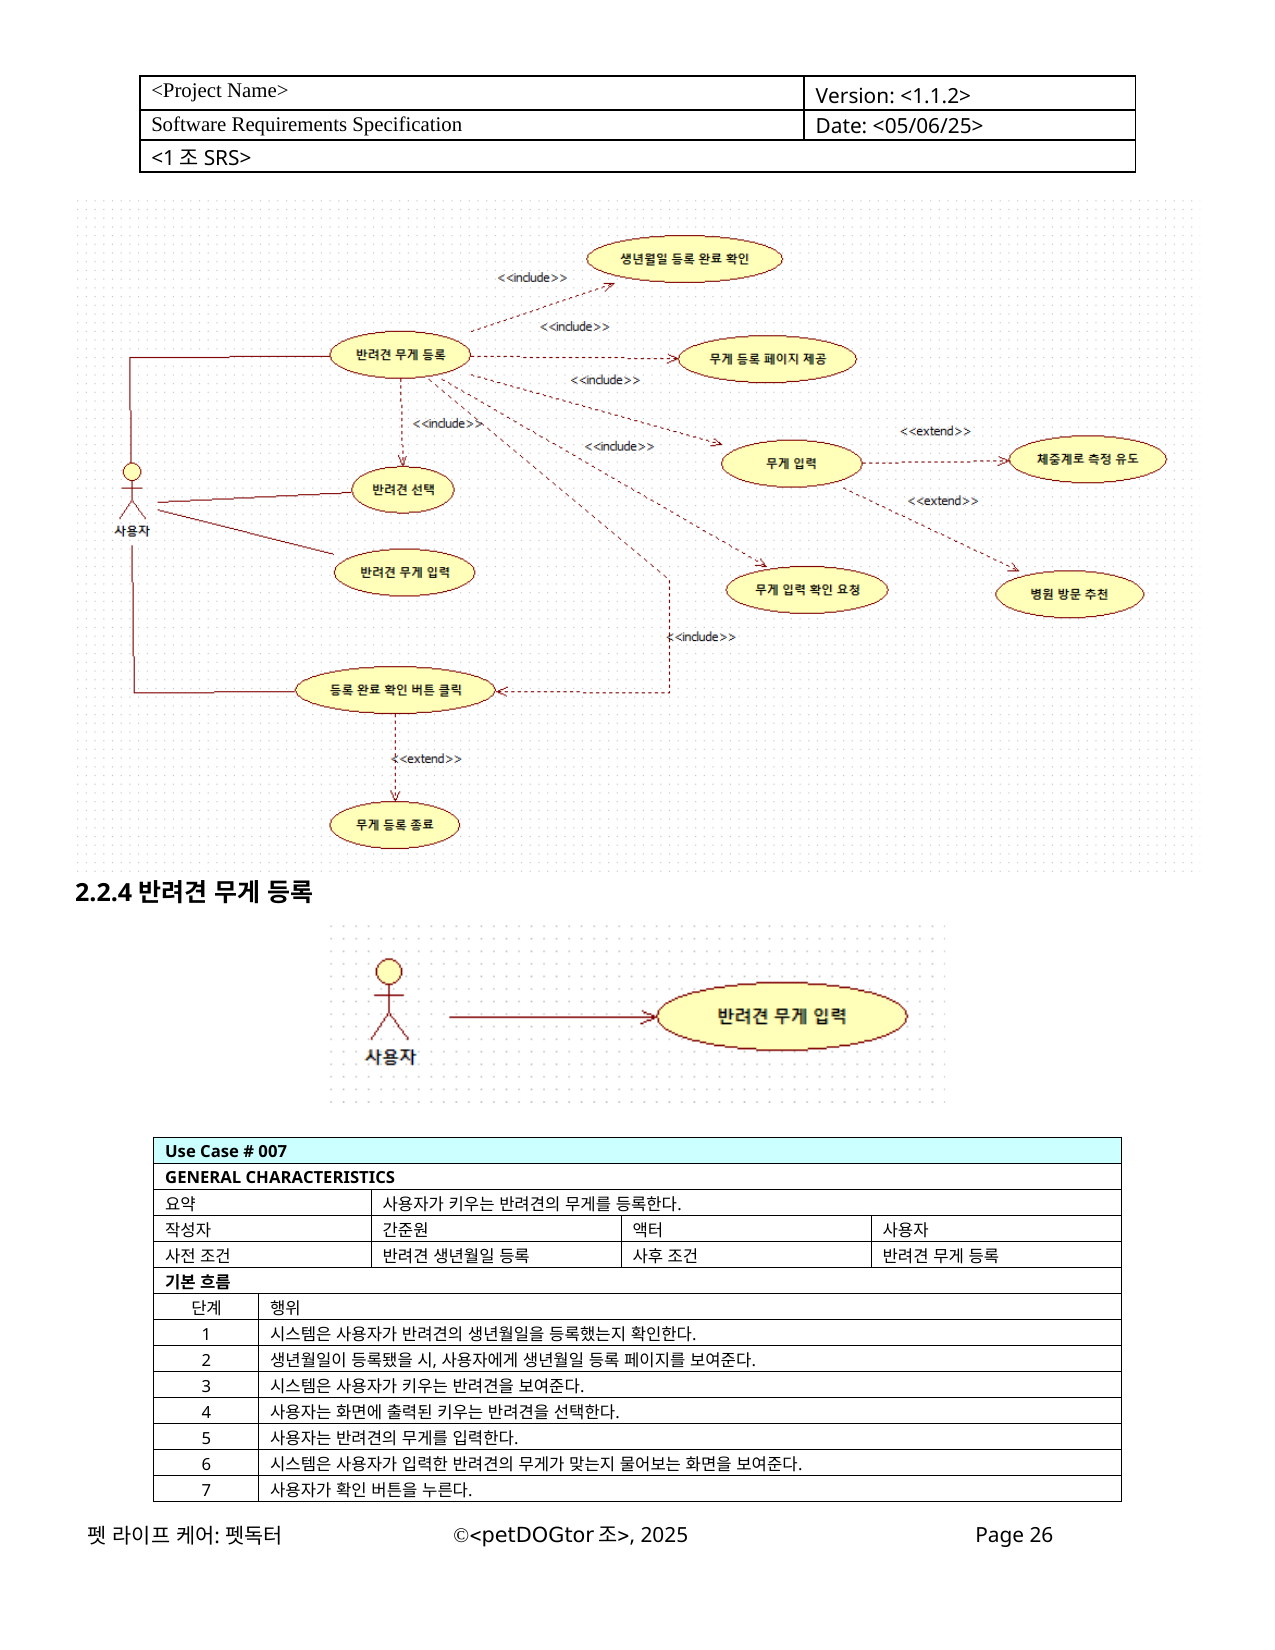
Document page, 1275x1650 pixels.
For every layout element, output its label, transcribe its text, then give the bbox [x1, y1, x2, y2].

table_cell 6 [154, 1450, 258, 1475]
text 2.2.4 반려견 무게 등록 [75, 873, 1200, 909]
table_cell 반려견 무게 등록 [872, 1242, 1121, 1267]
table_cell 사용자가 확인 버튼을 누른다. [259, 1476, 1121, 1501]
table_cell 사용자 [872, 1216, 1121, 1241]
table_cell 1 [154, 1320, 258, 1345]
table_header Use Case # 007 [154, 1138, 1121, 1163]
picture [329, 921, 946, 1103]
table_cell 4 [154, 1398, 258, 1423]
table_cell 액터 [622, 1216, 871, 1241]
picture [75, 197, 1200, 873]
table_cell 사용자가 키우는 반려견의 무게를 등록한다. [372, 1190, 1121, 1215]
table_cell 2 [154, 1346, 258, 1371]
table_cell 시스템은 사용자가 입력한 반려견의 무게가 맞는지 물어보는 화면을 보여준다. [259, 1450, 1121, 1475]
table_cell 7 [154, 1476, 258, 1501]
table_cell 3 [154, 1372, 258, 1397]
table_cell 요약 [154, 1190, 371, 1215]
table_cell GENERAL CHARACTERISTICS [154, 1164, 1121, 1189]
table_cell 반려견 생년월일 등록 [372, 1242, 621, 1267]
table_cell 간준원 [372, 1216, 621, 1241]
table_cell 5 [154, 1424, 258, 1449]
table_cell 단계 [154, 1294, 258, 1319]
table_cell 사용자는 화면에 출력된 키우는 반려견을 선택한다. [259, 1398, 1121, 1423]
table_cell 사용자는 반려견의 무게를 입력한다. [259, 1424, 1121, 1449]
table_cell 시스템은 사용자가 키우는 반려견을 보여준다. [259, 1372, 1121, 1397]
table_cell 생년월일이 등록됐을 시, 사용자에게 생년월일 등록 페이지를 보여준다. [259, 1346, 1121, 1371]
table_cell 사후 조건 [622, 1242, 871, 1267]
table_cell 사전 조건 [154, 1242, 371, 1267]
table_cell 시스템은 사용자가 반려견의 생년월일을 등록했는지 확인한다. [259, 1320, 1121, 1345]
table_cell 기본 흐름 [154, 1268, 1121, 1293]
table_cell 행위 [259, 1294, 1121, 1319]
table_cell 작성자 [154, 1216, 371, 1241]
